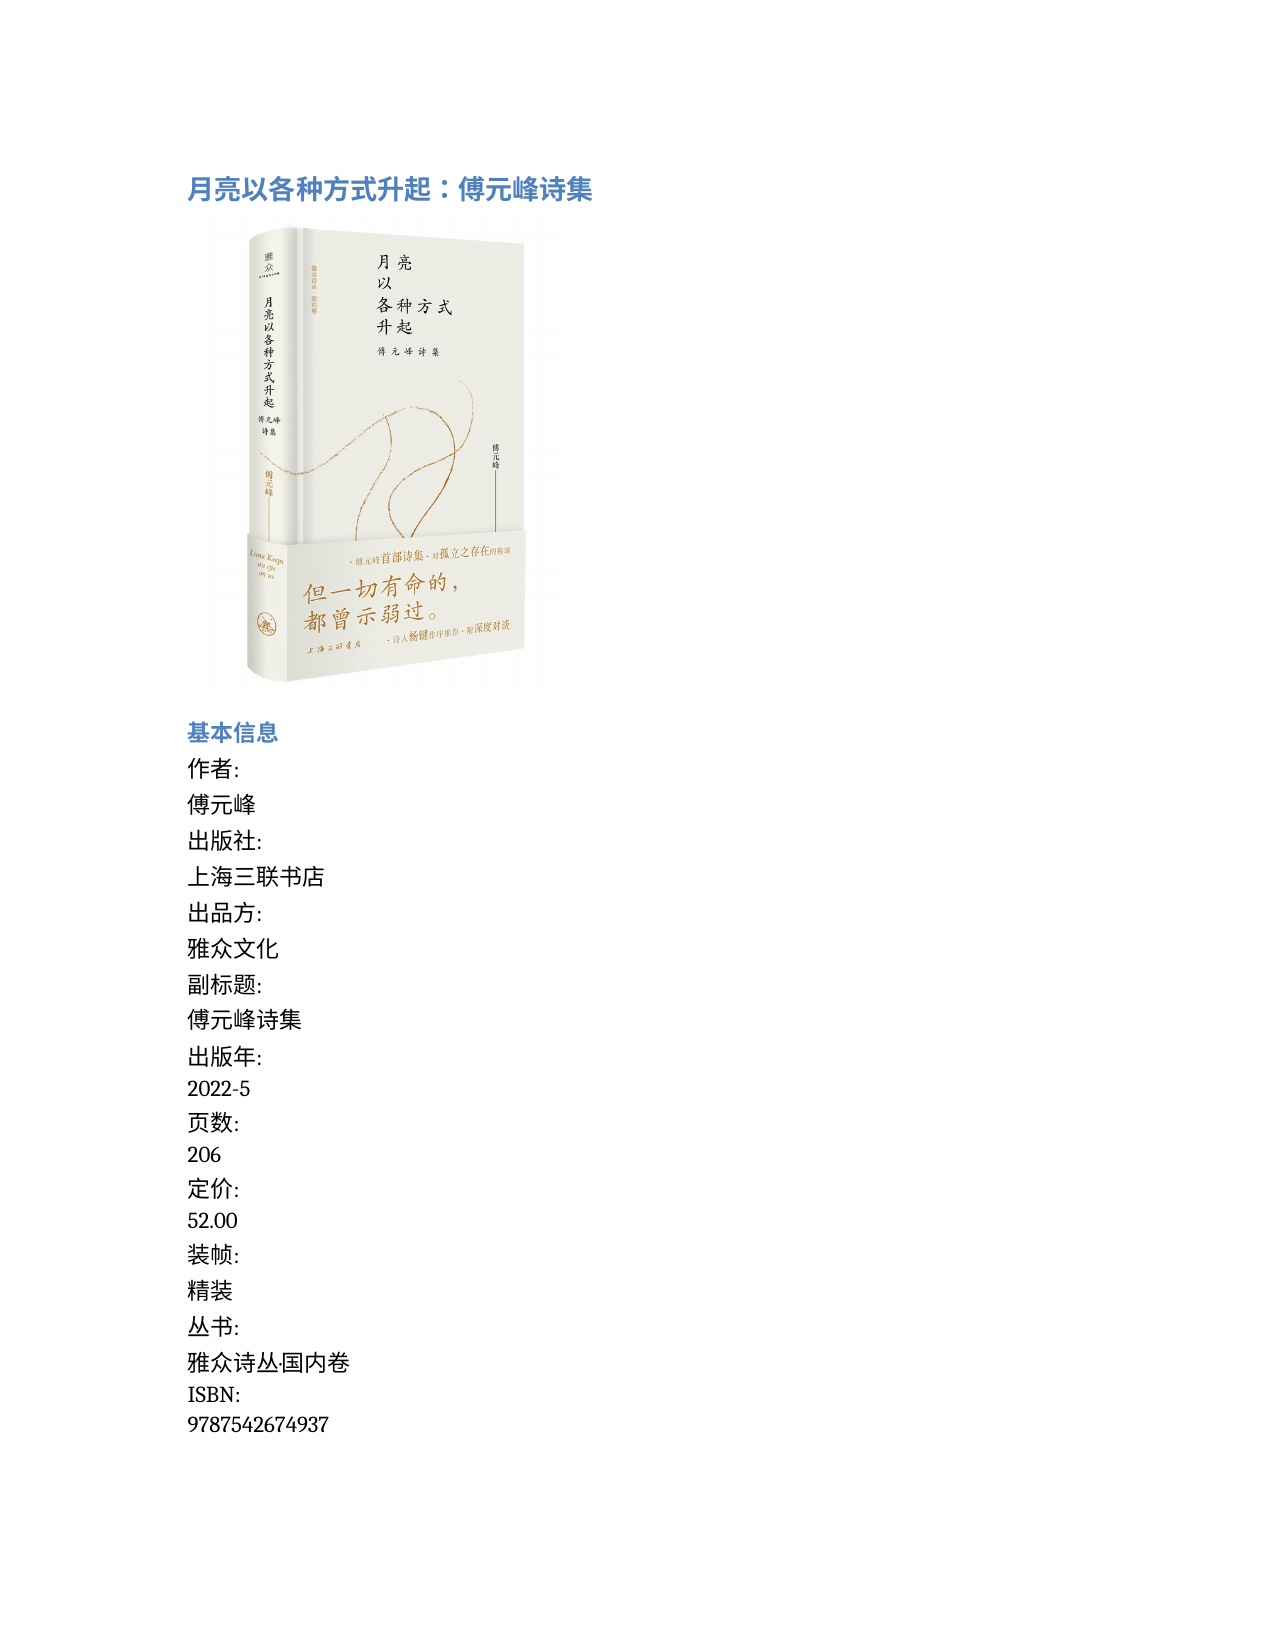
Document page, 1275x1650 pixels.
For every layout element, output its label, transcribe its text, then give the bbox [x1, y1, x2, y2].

picture [206, 213, 561, 693]
text 作者: 傅元峰 出版社: 上海三联书店 出品方: 雅众文化 副标题: 傅元峰诗集 出版年: 2022-5 页数: 206 定价: 52.00 装帧: 精装 丛书: 雅众诗丛·国内卷 ISBN: 9787542674937 [187, 753, 1087, 1468]
subtitle 月亮以各种方式升起：傅元峰诗集 [187, 171, 1087, 208]
subtitle 基本信息 [187, 717, 1087, 748]
